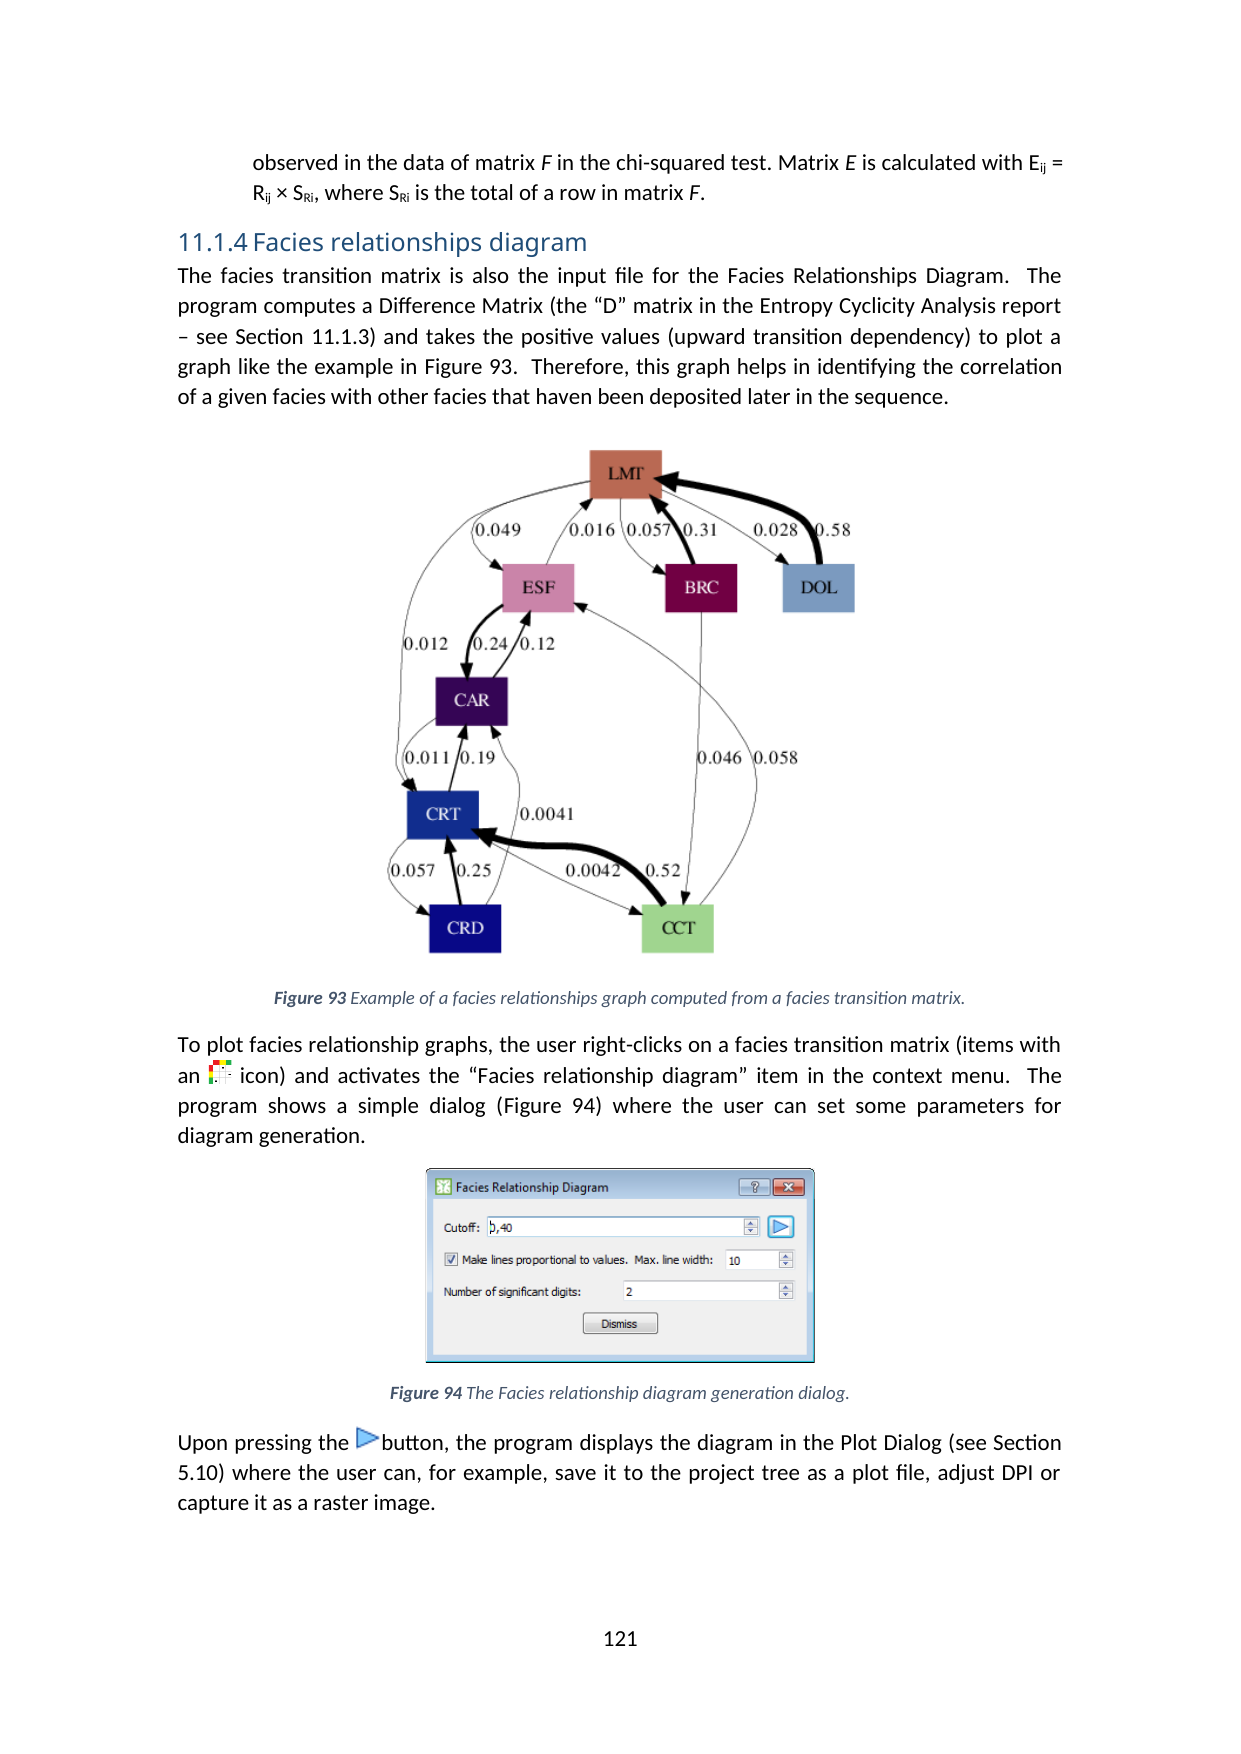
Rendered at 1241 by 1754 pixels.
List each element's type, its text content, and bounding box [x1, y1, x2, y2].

picture [425, 1168, 815, 1363]
text Upon pressing the button, the program displays the diagram in the Plot Dialog (see Section 5.10) where the user can, for example, save it to the project tree as a plot file, adjust DPI or capture it as a raster image. [177, 1425, 1063, 1517]
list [215, 148, 1063, 206]
picture [371, 429, 870, 968]
text The facies transition matrix is also the input file for the Facies Relationships Diagram. The program computes a Difference Matrix (the “D” matrix in the Entropy Cyclicity Analysis report – see Section 11.1.3) and takes the positive values (upward transition dependency) to plot a graph like the example in Figure 93. Therefore, this graph helps in identifying the correlation of a given facies with other facies that haven been deposited later in the sequence. [177, 261, 1063, 410]
picture [208, 1060, 232, 1084]
picture [355, 1425, 381, 1451]
text Figure 93 Example of a facies relationships graph computed from a facies transition matrix. [177, 986, 1063, 1009]
text To plot facies relationship graphs, the user right-clicks on a facies transition matrix (items with an icon) and activates the “Facies relationship diagram” item in the context menu. The program shows a simple dialog (Figure 94) where the user can set some parameters for diagram generation. [177, 1030, 1063, 1149]
text Figure 94 The Facies relationship diagram generation dialog. [177, 1381, 1063, 1404]
subtitle Facies relationships diagram [177, 225, 1063, 259]
